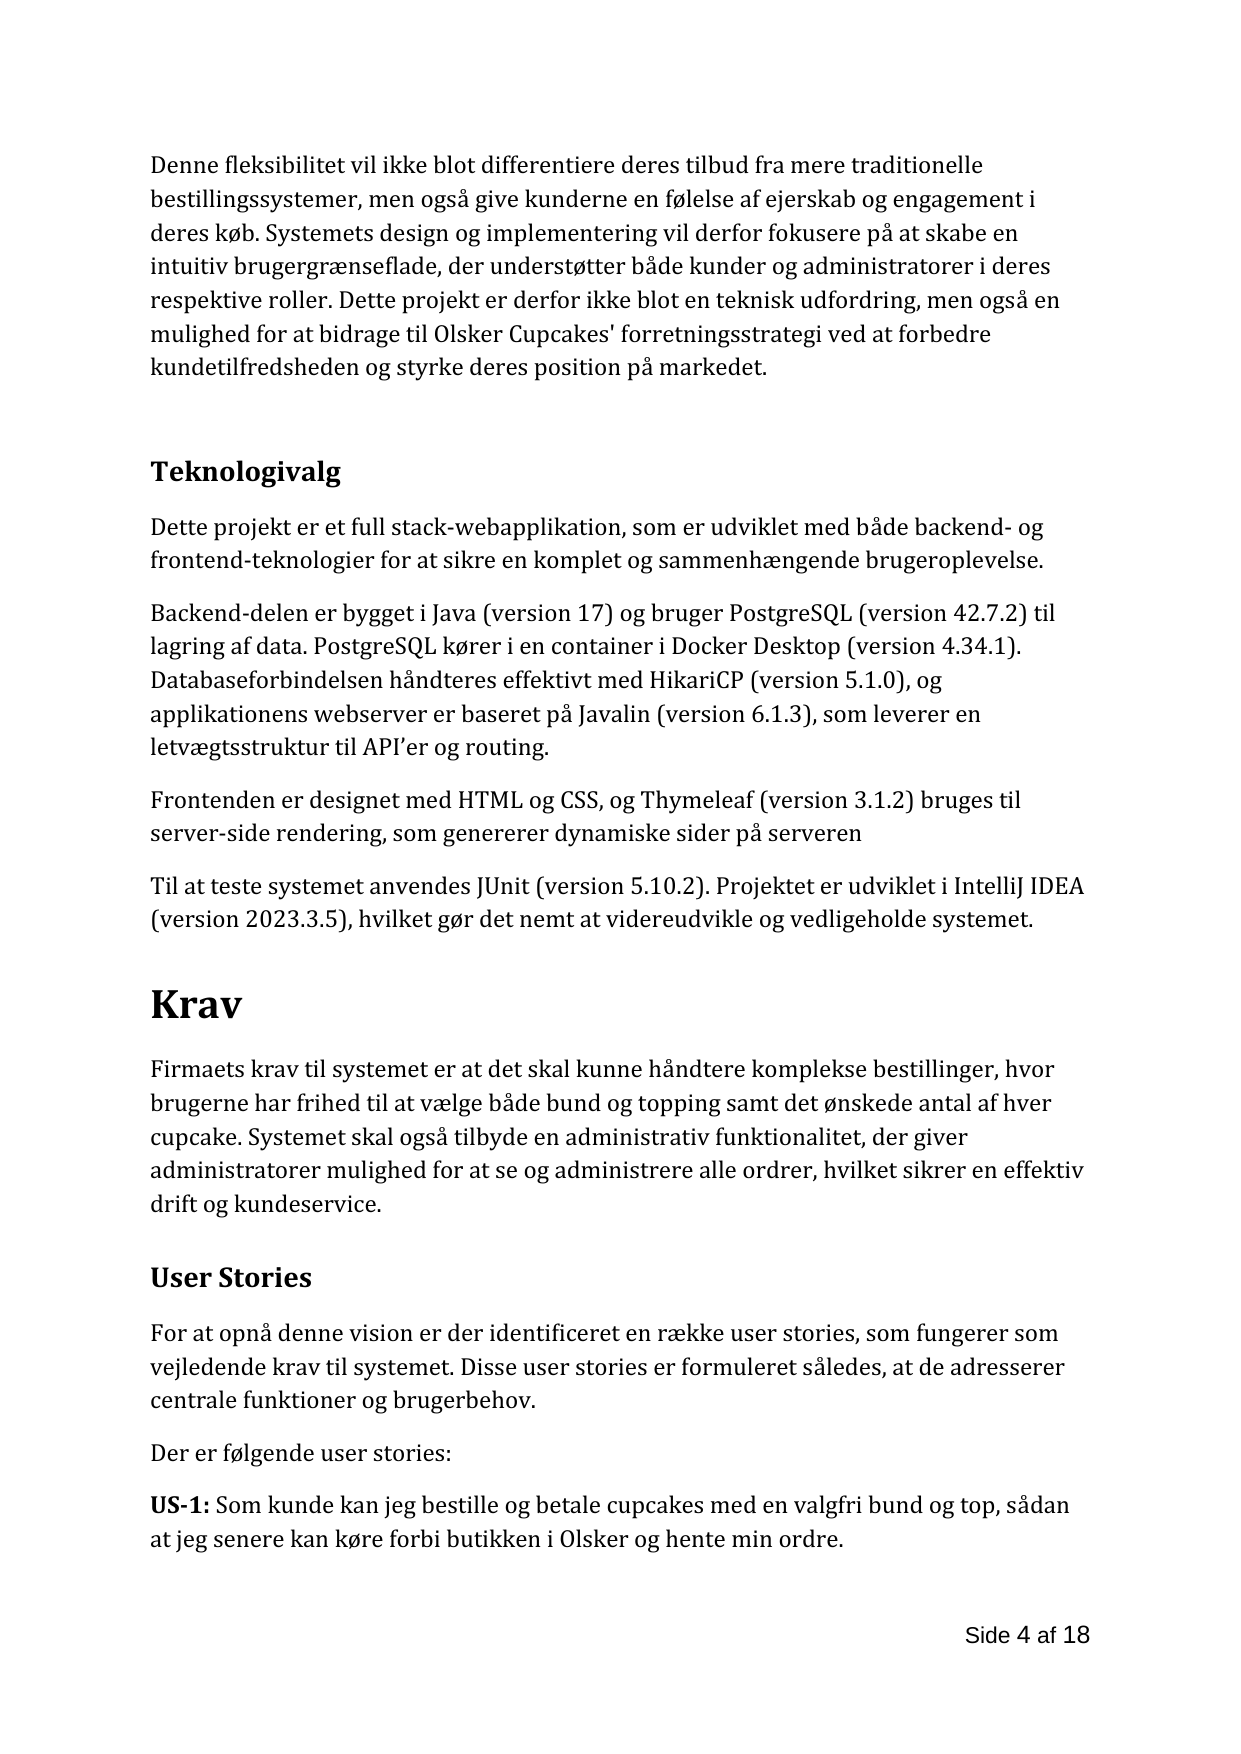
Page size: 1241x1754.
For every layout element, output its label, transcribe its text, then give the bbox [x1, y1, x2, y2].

text US-1: Som kunde kan jeg bestille og betale cupcakes med en valgfri bund og top, sådan at jeg senere kan køre forbi butikken i Olsker og hente min ordre. [150, 1490, 1090, 1553]
subtitle User Stories [150, 1260, 1090, 1294]
text Dette projekt er et full stack-webapplikation, som er udviklet med både backend- og frontend-teknologier for at sikre en komplet og sammenhængende brugeroplevelse. [150, 511, 1090, 574]
text Frontenden er designet med HTML og CSS, og Thymeleaf (version 3.1.2) bruges til server-side rendering, som genererer dynamiske sider på serveren [150, 784, 1090, 847]
subtitle Teknologivalg [150, 453, 1090, 487]
text Firmaets krav til systemet er at det skal kunne håndtere komplekse bestillinger, hvor brugerne har frihed til at vælge både bund og topping samt det ønskede antal af hver cupcake. Systemet skal også tilbyde en administrativ funktionalitet, der giver administratorer mulighed for at se og administrere alle ordrer, hvilket sikrer en effektiv drift og kundeservice. [150, 1054, 1090, 1218]
text Der er følgende user stories: [150, 1438, 1090, 1467]
text For at opnå denne vision er der identificeret en række user stories, som fungerer som vejledende krav til systemet. Disse user stories er formuleret således, at de adresserer centrale funktioner og brugerbehov. [150, 1318, 1090, 1414]
text Til at teste systemet anvendes JUnit (version 5.10.2). Projektet er udviklet i IntelliJ IDEA (version 2023.3.5), hvilket gør det nemt at videreudvikle og vedligeholde systemet. [150, 870, 1090, 933]
text Backend-delen er bygget i Java (version 17) og bruger PostgreSQL (version 42.7.2) til lagring af data. PostgreSQL kører i en container i Docker Desktop (version 4.34.1). Databaseforbindelsen håndteres effektivt med HikariCP (version 5.1.0), og applikationens webserver er baseret på Javalin (version 6.1.3), som leverer en letvægtsstruktur til API’er og routing. [150, 597, 1090, 761]
text Denne fleksibilitet vil ikke blot differentiere deres tilbud fra mere traditionelle bestillingssystemer, men også give kunderne en følelse af ejerskab og engagement i deres køb. Systemets design og implementering vil derfor fokusere på at skabe en intuitiv brugergrænseflade, der understøtter både kunder og administratorer i deres respektive roller. Dette projekt er derfor ikke blot en teknisk udfordring, men også en mulighed for at bidrage til Olsker Cupcakes' forretningsstrategi ved at forbedre kundetilfredsheden og styrke deres position på markedet. [150, 150, 1090, 381]
subtitle Krav [150, 979, 1090, 1028]
